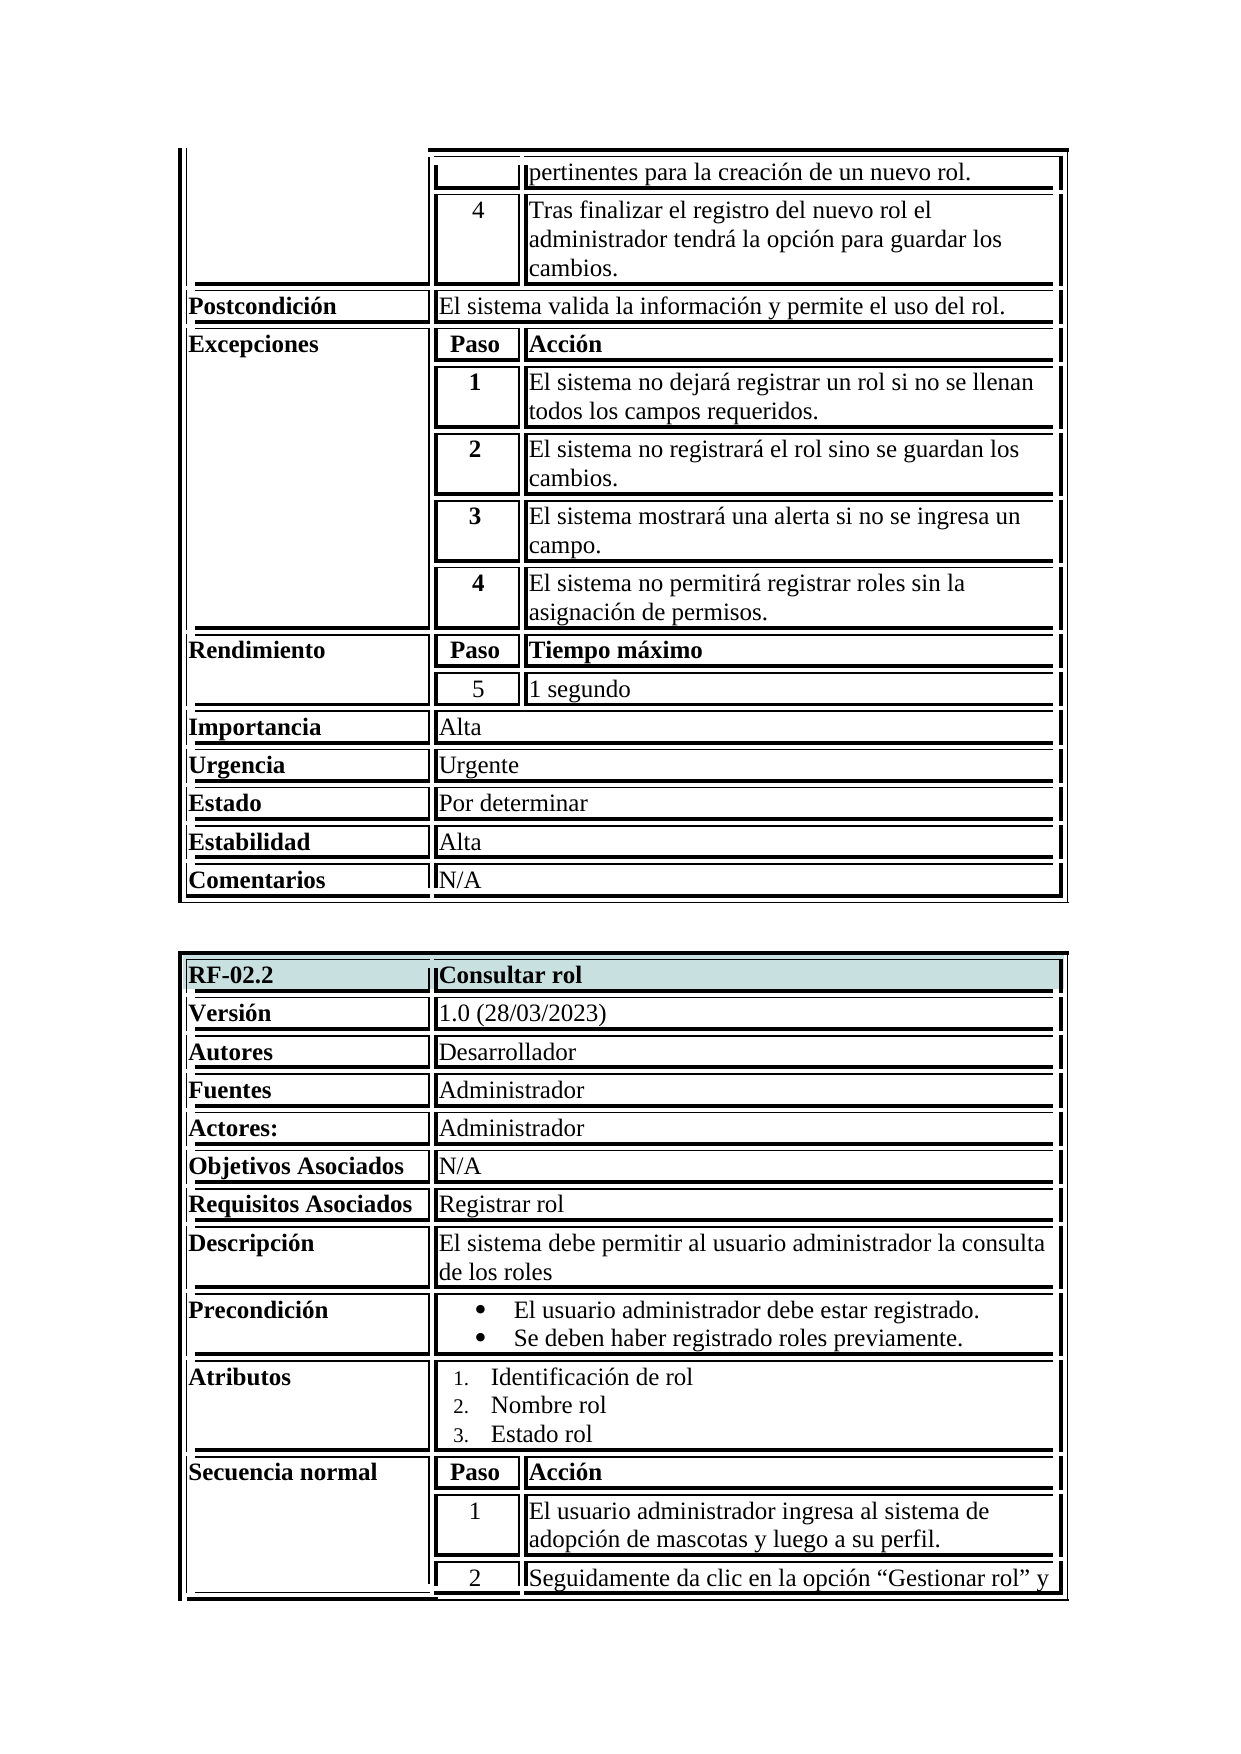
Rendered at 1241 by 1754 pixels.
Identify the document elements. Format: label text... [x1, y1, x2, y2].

table_cell 5 [433, 664, 523, 702]
table_cell El sistema valida la información y permite el uso del rol. [433, 282, 1064, 320]
table_cell Estabilidad [183, 817, 433, 855]
table_cell Acción [523, 1448, 1064, 1486]
table_header Consultar rol [433, 955, 1064, 989]
table_cell El usuario administrador debe estar registrado. Se deben haber registrado roles previamente. [433, 1285, 1064, 1352]
table_cell 1 [433, 1486, 523, 1553]
table_cell Comentarios [183, 855, 433, 893]
table_cell El usuario administrador ingresa al sistema de adopción de mascotas y luego a su perfil. [523, 1486, 1064, 1553]
table_cell 3 [433, 152, 523, 186]
table_cell Importancia [183, 703, 433, 741]
table_cell Paso [433, 626, 523, 664]
table_cell Objetivos Asociados [183, 1142, 433, 1180]
table_cell 2 [433, 425, 523, 492]
table_cell Paso [433, 1449, 523, 1486]
table_cell 1 segundo [523, 664, 1064, 702]
table_cell Postcondición [183, 282, 433, 320]
table_cell 4 [433, 186, 523, 282]
table_cell Atributos [183, 1352, 433, 1448]
table_cell El sistema debe permitir al usuario administrador la consulta de los roles [433, 1218, 1064, 1285]
table_cell Rendimiento [183, 626, 433, 702]
table_cell Tiempo máximo [523, 626, 1064, 664]
table_cell Alta [433, 817, 1064, 855]
table_cell 2 [433, 1553, 523, 1591]
table_cell Secuencia normal [183, 1448, 433, 1591]
table_cell N/A [433, 1142, 1064, 1180]
table_cell Alta [433, 703, 1064, 741]
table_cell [523, 152, 1064, 186]
table_cell Acción [523, 320, 1064, 358]
table_cell Requisitos Asociados [183, 1180, 433, 1218]
table_cell Urgencia [183, 741, 433, 779]
table_cell El sistema no registrará el rol sino se guardan los cambios. [523, 425, 1064, 492]
table_cell Fuentes [183, 1065, 433, 1104]
table_cell Excepciones [183, 320, 433, 626]
table_cell El sistema no permitirá registrar roles sin la asignación de permisos. [523, 559, 1064, 626]
table_cell N/A [433, 855, 1064, 893]
table_cell El sistema mostrará una alerta si no se ingresa un campo. [523, 492, 1064, 559]
table_cell Por determinar [433, 779, 1064, 817]
table_cell Administrador [433, 1065, 1064, 1104]
table_cell Actores: [183, 1104, 433, 1142]
table_cell Tras finalizar el registro del nuevo rol el administrador tendrá la opción para guardar los cambios. [523, 186, 1064, 282]
table_cell Precondición [183, 1285, 433, 1352]
table_cell Versión [183, 989, 433, 1027]
table_cell 4 [433, 559, 523, 626]
table_header RF-02.2 [183, 955, 433, 989]
table_cell Paso [433, 321, 523, 358]
table_cell 3 [433, 492, 523, 559]
table_cell 1 [433, 358, 523, 425]
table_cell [523, 1553, 1064, 1591]
table_cell Autores [183, 1027, 433, 1065]
table_cell Estado [183, 779, 433, 817]
table_cell Registrar rol [433, 1180, 1064, 1218]
table_cell Descripción [183, 1218, 433, 1285]
table_cell 1.0 (28/03/2023) [433, 989, 1064, 1027]
table_cell El sistema no dejará registrar un rol si no se llenan todos los campos requeridos. [523, 358, 1064, 425]
table_cell Urgente [433, 741, 1064, 779]
table_cell Identificación de rol Nombre rol Estado rol [433, 1352, 1064, 1448]
table_cell Desarrollador [433, 1027, 1064, 1065]
table_cell Administrador [433, 1104, 1064, 1142]
